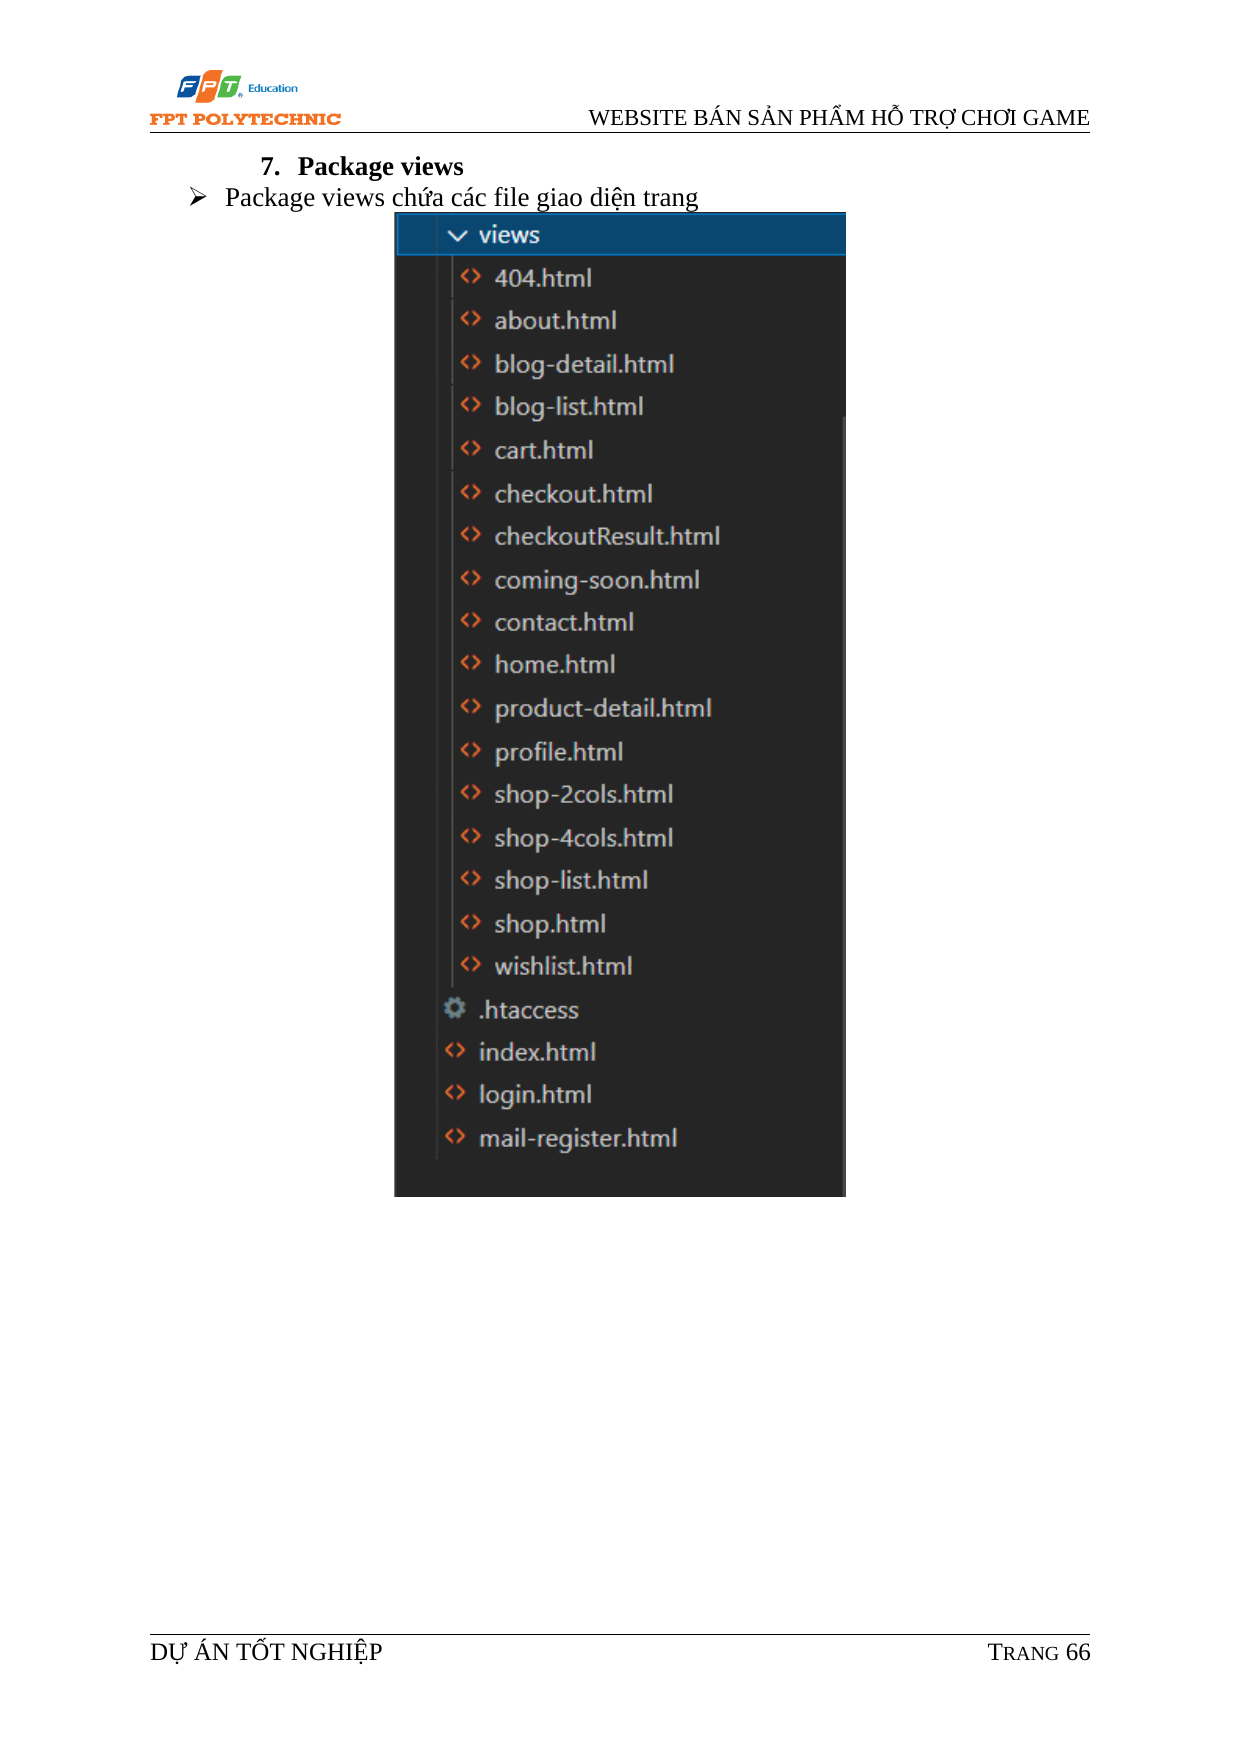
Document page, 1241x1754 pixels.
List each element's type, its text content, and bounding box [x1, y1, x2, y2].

list Package views chứa các file giao diện trang [187, 181, 1090, 212]
picture [150, 70, 343, 125]
list Package views [260, 150, 1090, 181]
picture [394, 212, 846, 1197]
